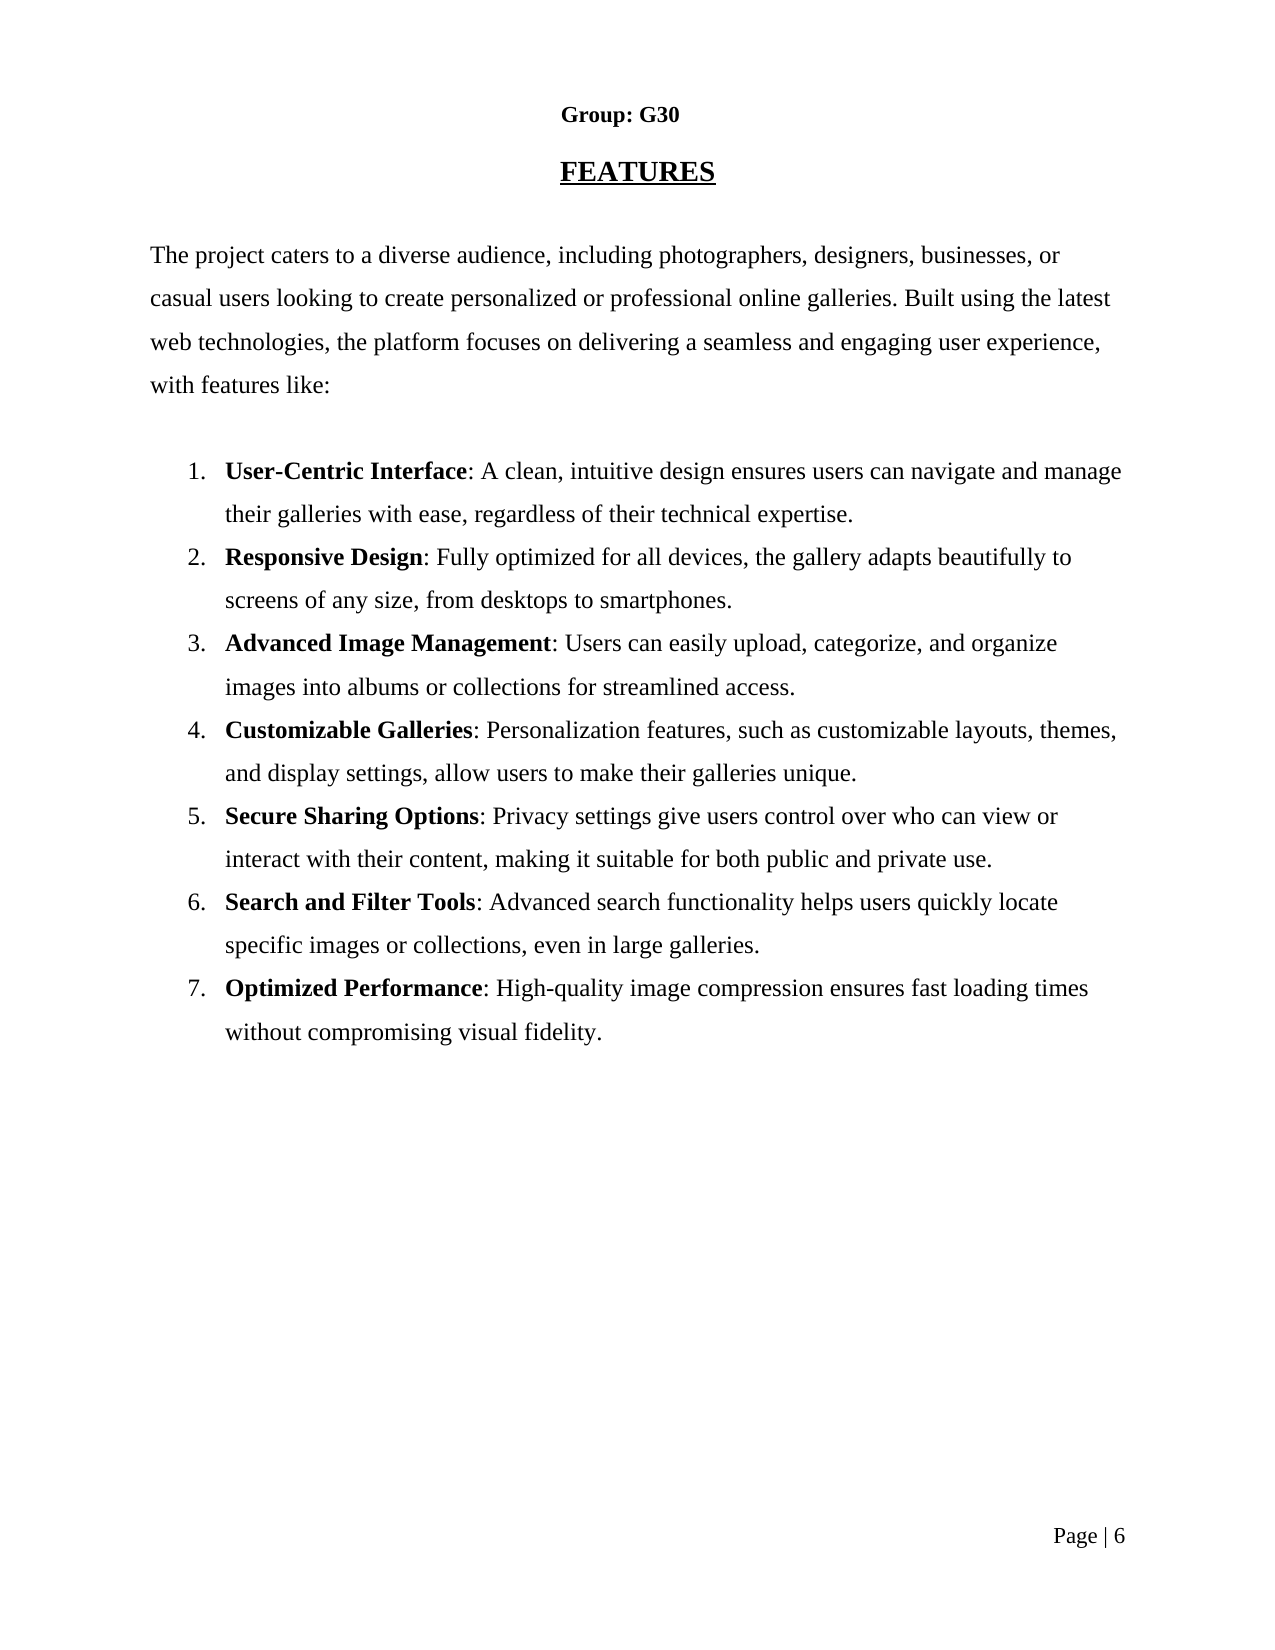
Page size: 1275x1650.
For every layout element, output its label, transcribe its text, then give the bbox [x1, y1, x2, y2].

list Search and Filter Tools: Advanced search functionality helps users quickly locate specific images or collections, even in large galleries. [187, 887, 1125, 959]
text FEATURES [150, 154, 1125, 188]
list User-Centric Interface: A clean, intuitive design ensures users can navigate and manage their galleries with ease, regardless of their technical expertise. [187, 456, 1125, 528]
list Advanced Image Management: Users can easily upload, categorize, and organize images into albums or collections for streamlined access. [187, 628, 1125, 700]
list Responsive Design: Fully optimized for all devices, the gallery adapts beautifully to screens of any size, from desktops to smartphones. [187, 542, 1125, 614]
list Secure Sharing Options: Privacy settings give users control over who can view or interact with their content, making it suitable for both public and private use. [187, 801, 1125, 873]
text The project caters to a diverse audience, including photographers, designers, businesses, or casual users looking to create personalized or professional online galleries. Built using the latest web technologies, the platform focuses on delivering a seamless and engaging user experience, with features like: [150, 240, 1125, 398]
list Optimized Performance: High-quality image compression ensures fast loading times without compromising visual fidelity. [187, 973, 1125, 1045]
list Customizable Galleries: Personalization features, such as customizable layouts, themes, and display settings, allow users to make their galleries unique. [187, 715, 1125, 787]
